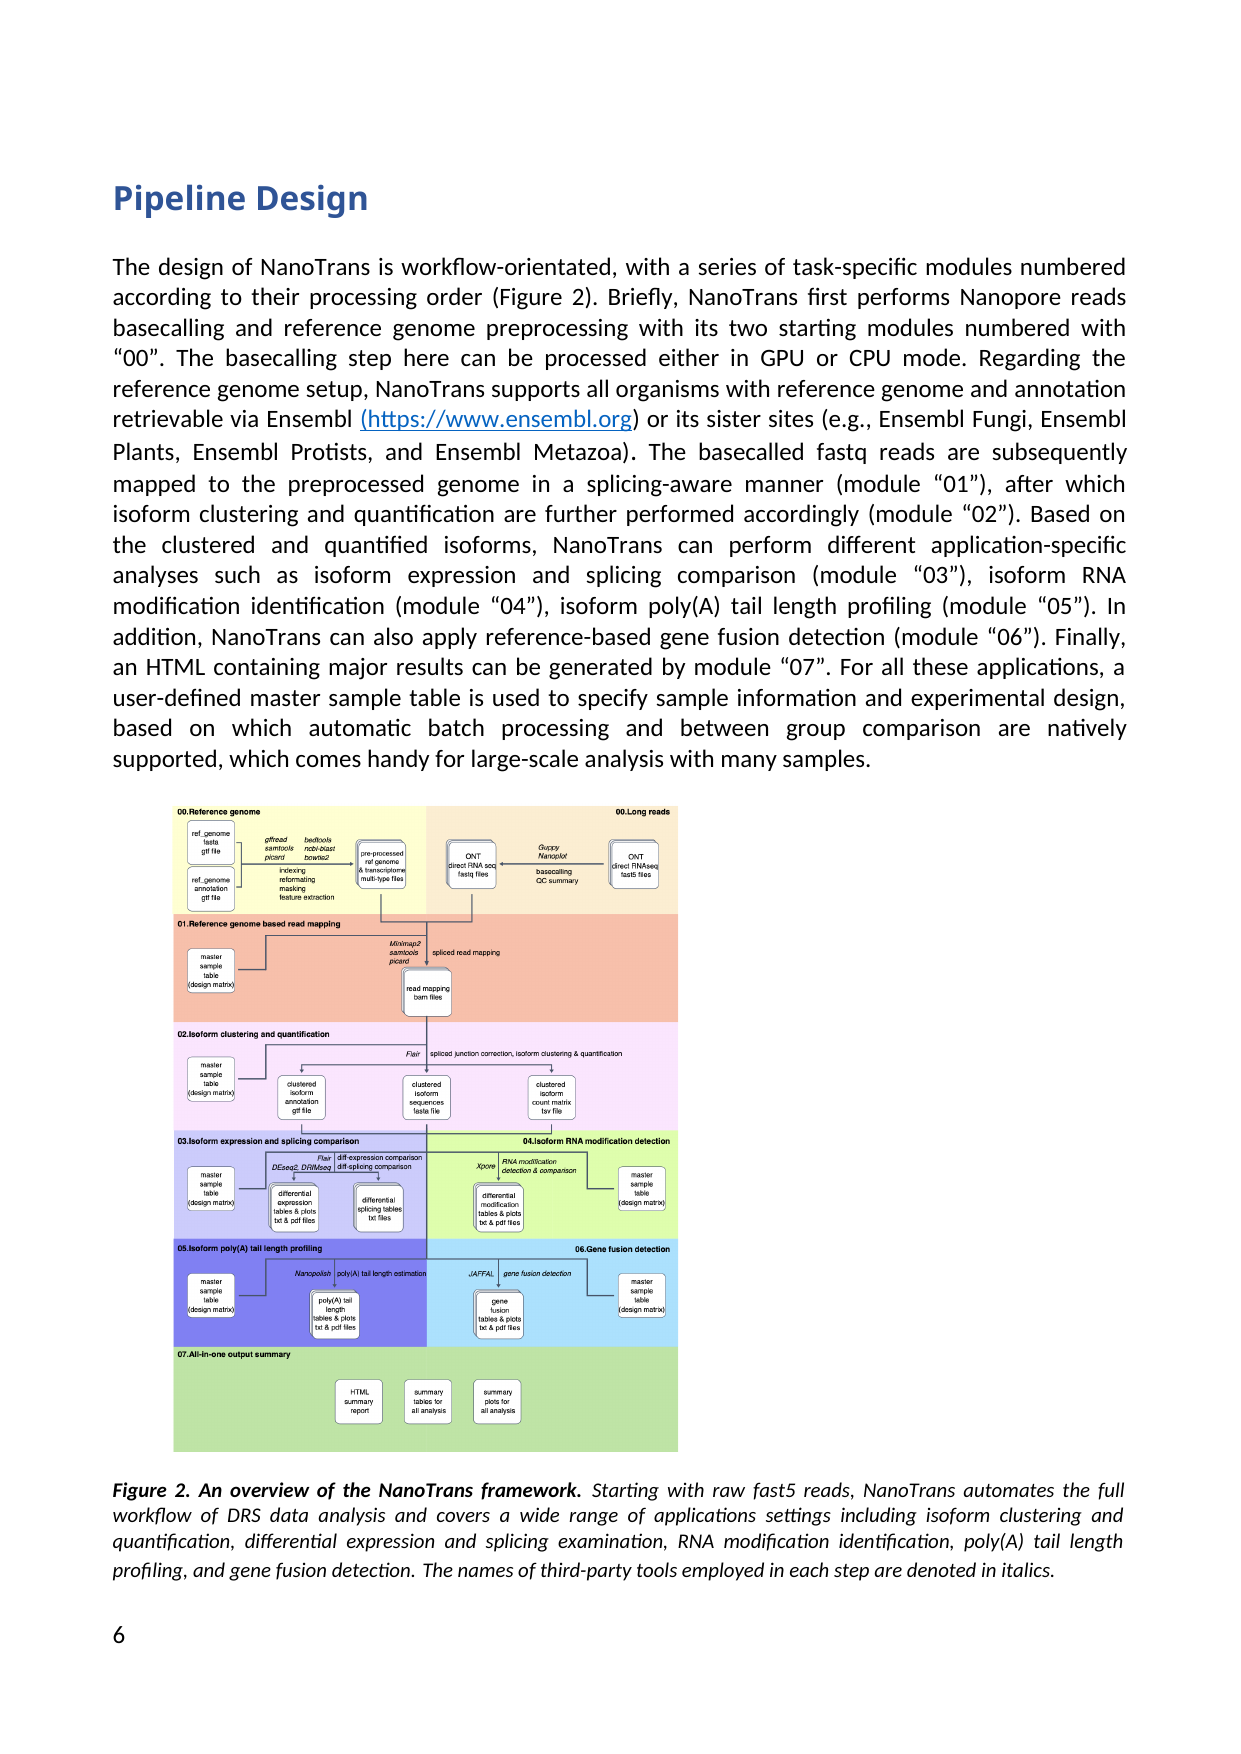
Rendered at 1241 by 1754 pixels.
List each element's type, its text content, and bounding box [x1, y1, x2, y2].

picture [171, 803, 679, 1452]
text The design of NanoTrans is workflow-orientated, with a series of task-specific modules numbered according to their processing order (Figure 2). Briefly, NanoTrans first performs Nanopore reads basecalling and reference genome preprocessing with its two starting modules numbered with “00”. The basecalling step here can be processed either in GPU or CPU mode. Regarding the reference genome setup, NanoTrans supports all organisms with reference genome and annotation retrievable via Ensembl (https://www.ensembl.org) or its sister sites (e.g., Ensembl Fungi, Ensembl Plants, Ensembl Protists, and Ensembl Metazoa). The basecalled fastq reads are subsequently mapped to the preprocessed genome in a splicing-aware manner (module “01”), after which isoform clustering and quantification are further performed accordingly (module “02”). Based on the clustered and quantified isoforms, NanoTrans can perform different application-specific analyses such as isoform expression and splicing comparison (module “03”), isoform RNA modification identification (module “04”), isoform poly(A) tail length profiling (module “05”). In addition, NanoTrans can also apply reference-based gene fusion detection (module “06”). Finally, an HTML containing major results can be generated by module “07”. For all these applications, a user-defined master sample table is used to specify sample information and experimental design, based on which automatic batch processing and between group comparison are natively supported, which comes handy for large-scale analysis with many samples. [112, 251, 1128, 773]
text Figure 2. An overview of the NanoTrans framework. Starting with raw fast5 reads, NanoTrans automates the full workflow of DRS data analysis and covers a wide range of applications settings including isoform clustering and quantification, differential expression and splicing examination, RNA modification identification, poly(A) tail length profiling, and gene fusion detection. The names of third-party tools employed in each step are denoted in italics. [112, 1477, 1128, 1584]
subtitle Pipeline Design [112, 175, 1128, 220]
